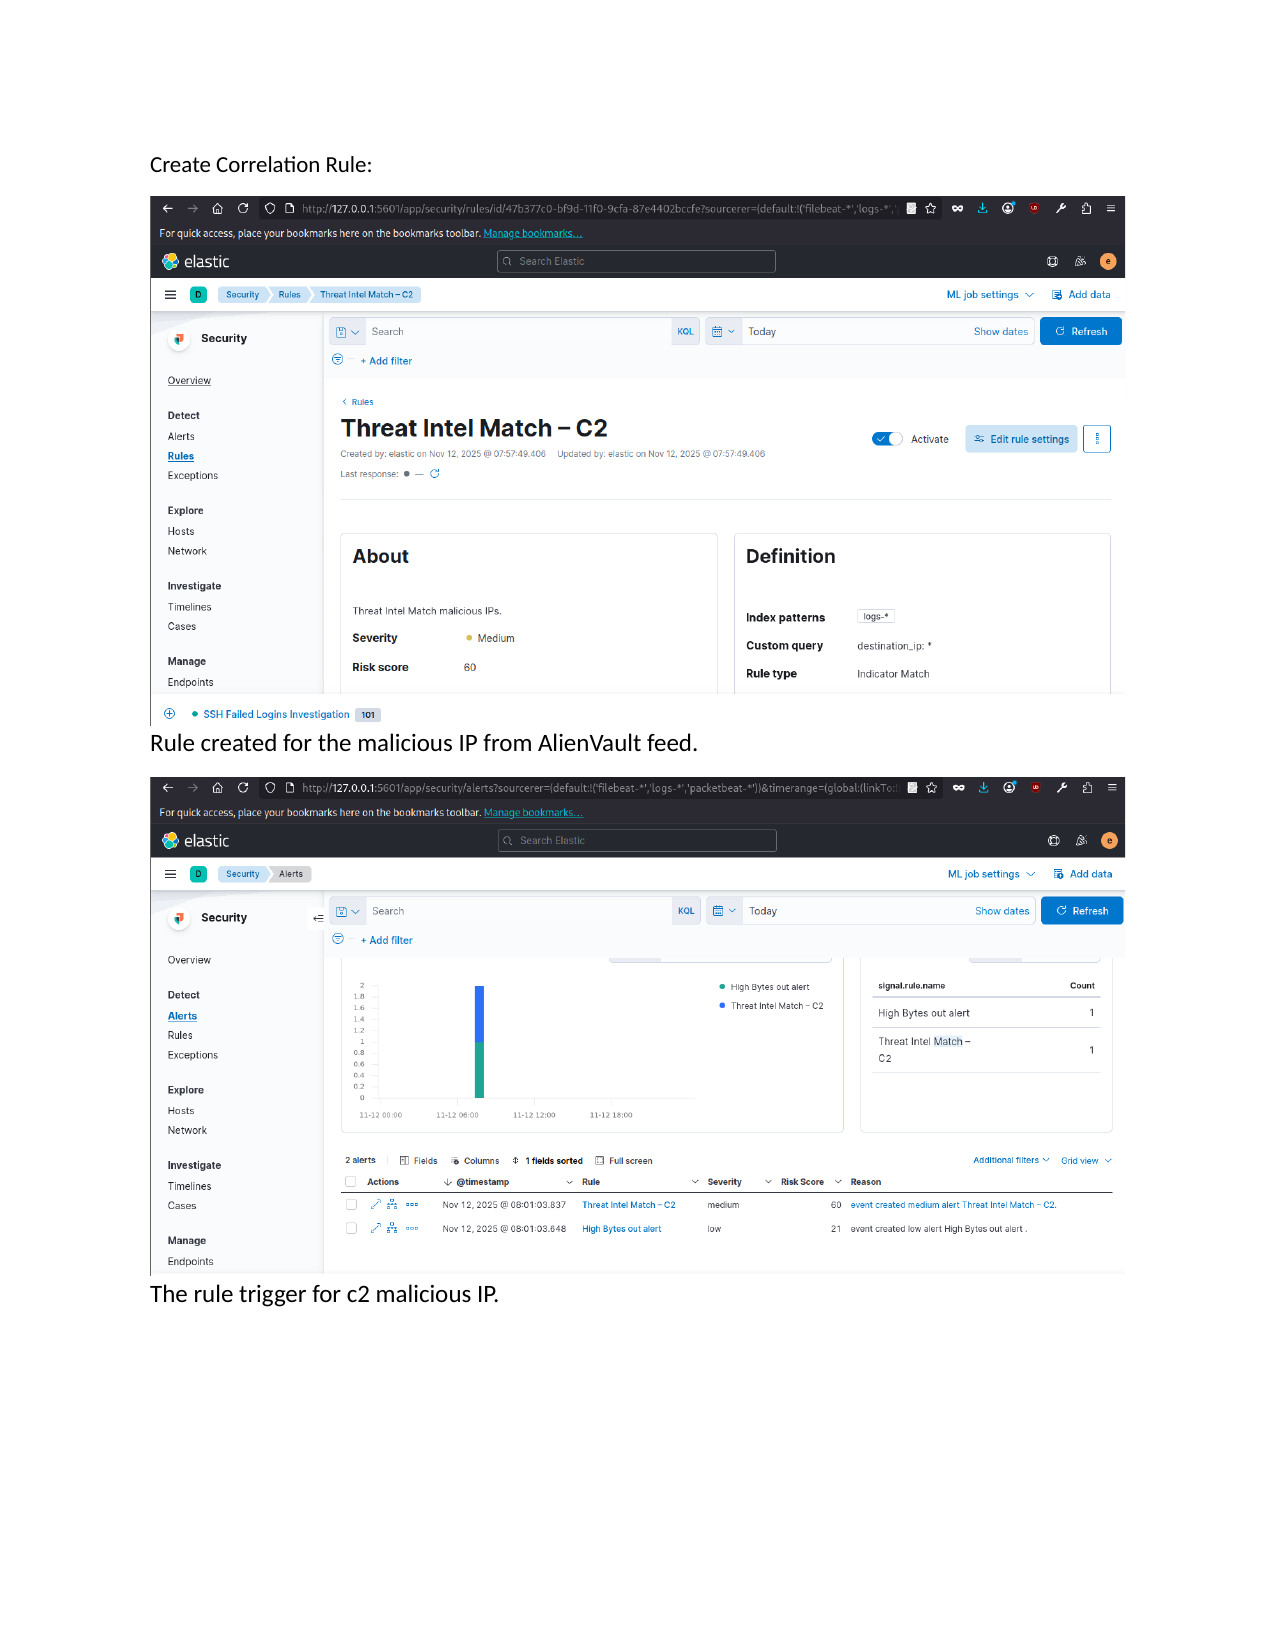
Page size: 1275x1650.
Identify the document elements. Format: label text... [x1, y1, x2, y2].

text Create Correlation Rule: [150, 150, 1125, 178]
picture [150, 777, 1125, 1276]
text Rule created for the malicious IP from AlienVault feed. [150, 726, 1125, 758]
text The rule trigger for c2 malicious IP. [150, 1276, 1125, 1309]
picture [150, 196, 1125, 726]
